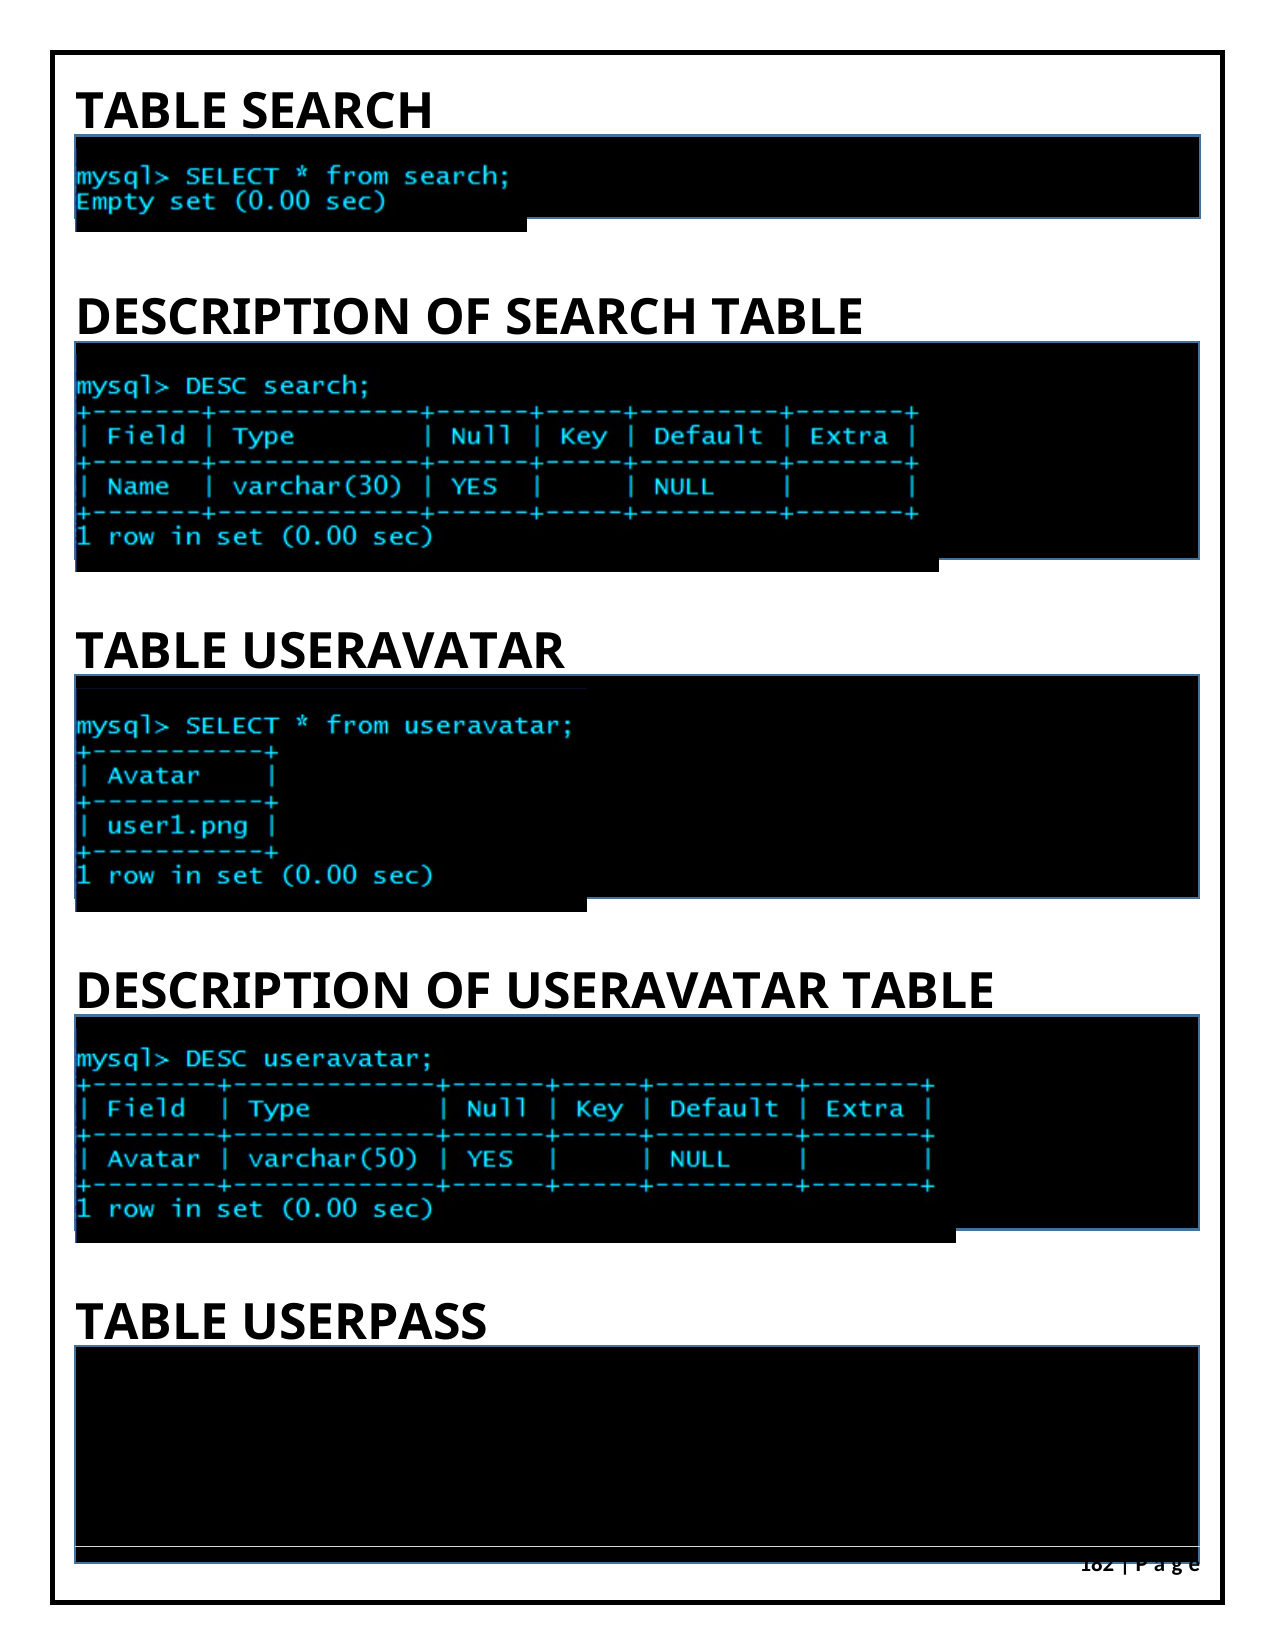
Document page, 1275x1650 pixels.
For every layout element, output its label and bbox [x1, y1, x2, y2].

picture [75, 688, 587, 912]
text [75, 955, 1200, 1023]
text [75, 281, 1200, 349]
picture [75, 148, 527, 232]
picture [75, 1028, 956, 1243]
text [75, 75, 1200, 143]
picture [75, 354, 939, 572]
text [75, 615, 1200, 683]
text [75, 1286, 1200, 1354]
